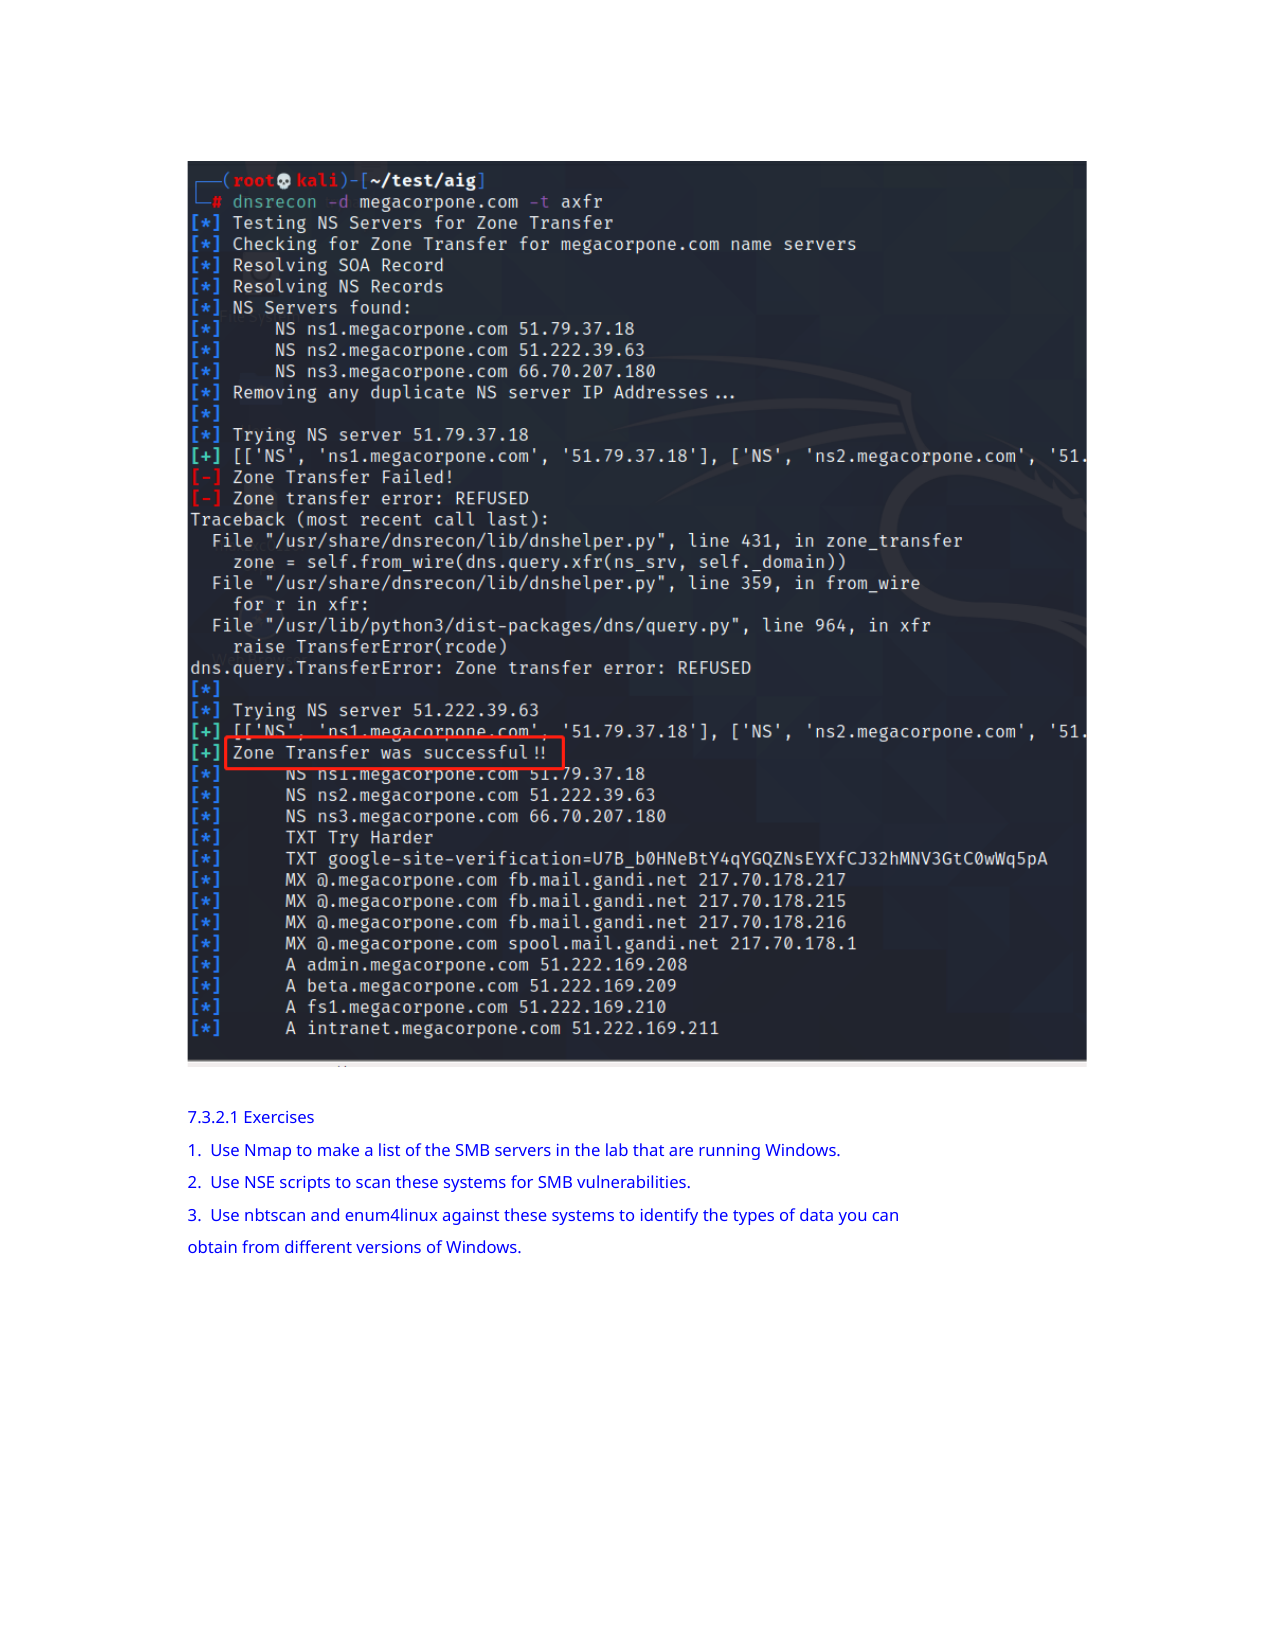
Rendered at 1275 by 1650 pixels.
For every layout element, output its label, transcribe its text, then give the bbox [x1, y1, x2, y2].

text 7.3.2.1 Exercises [187, 1101, 1087, 1134]
text 2. Use NSE scripts to scan these systems for SMB vulnerabilities. [187, 1166, 1087, 1199]
list obtain from different versions of Windows. [187, 1231, 1087, 1264]
picture [187, 161, 1087, 1067]
text 1. Use Nmap to make a list of the SMB servers in the lab that are running Windows. [187, 1134, 1087, 1166]
text 3. Use nbtscan and enum4linux against these systems to identify the types of data you can [187, 1199, 1087, 1231]
